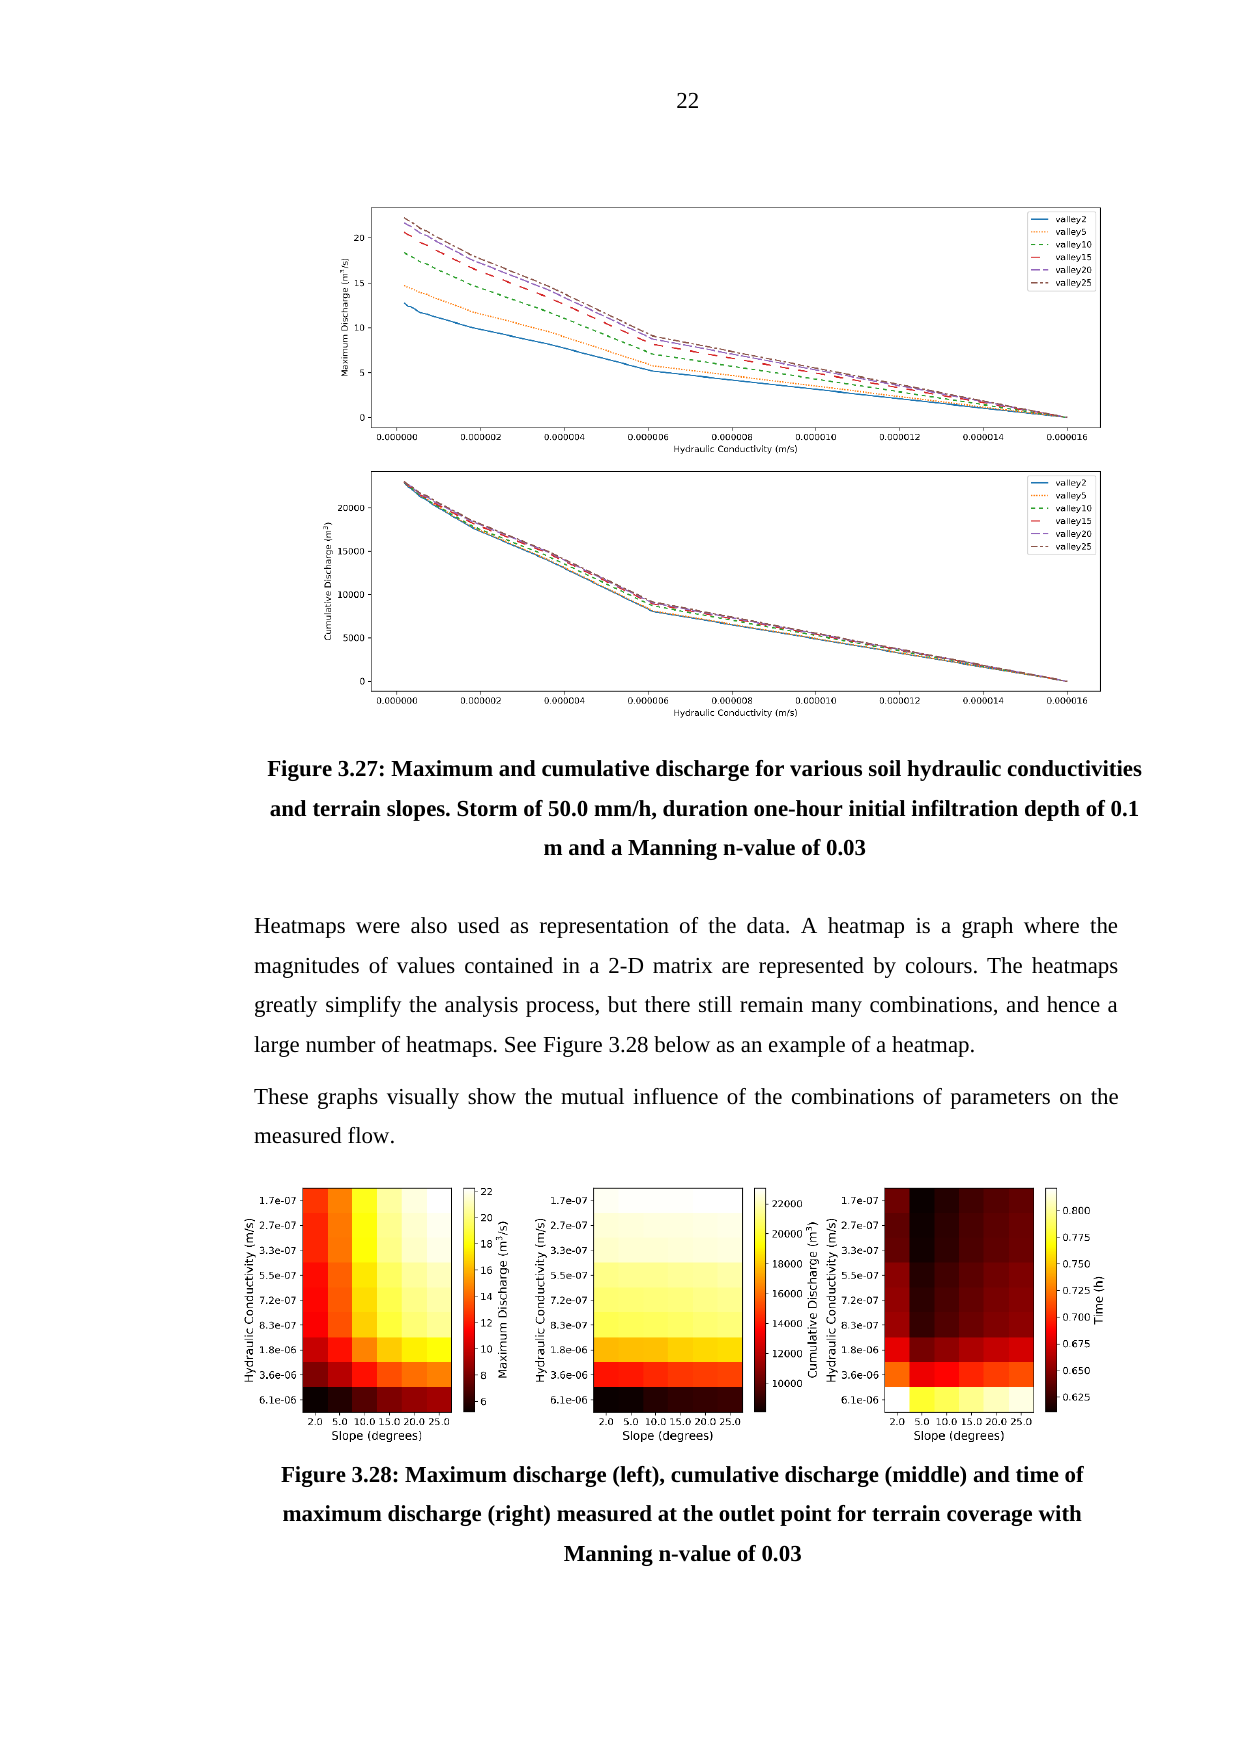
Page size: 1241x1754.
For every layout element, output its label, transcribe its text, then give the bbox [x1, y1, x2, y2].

text These graphs visually show the mutual influence of the combinations of parameters on the measured flow. [254, 1083, 1120, 1149]
picture [306, 201, 1116, 732]
picture [230, 1152, 1116, 1449]
